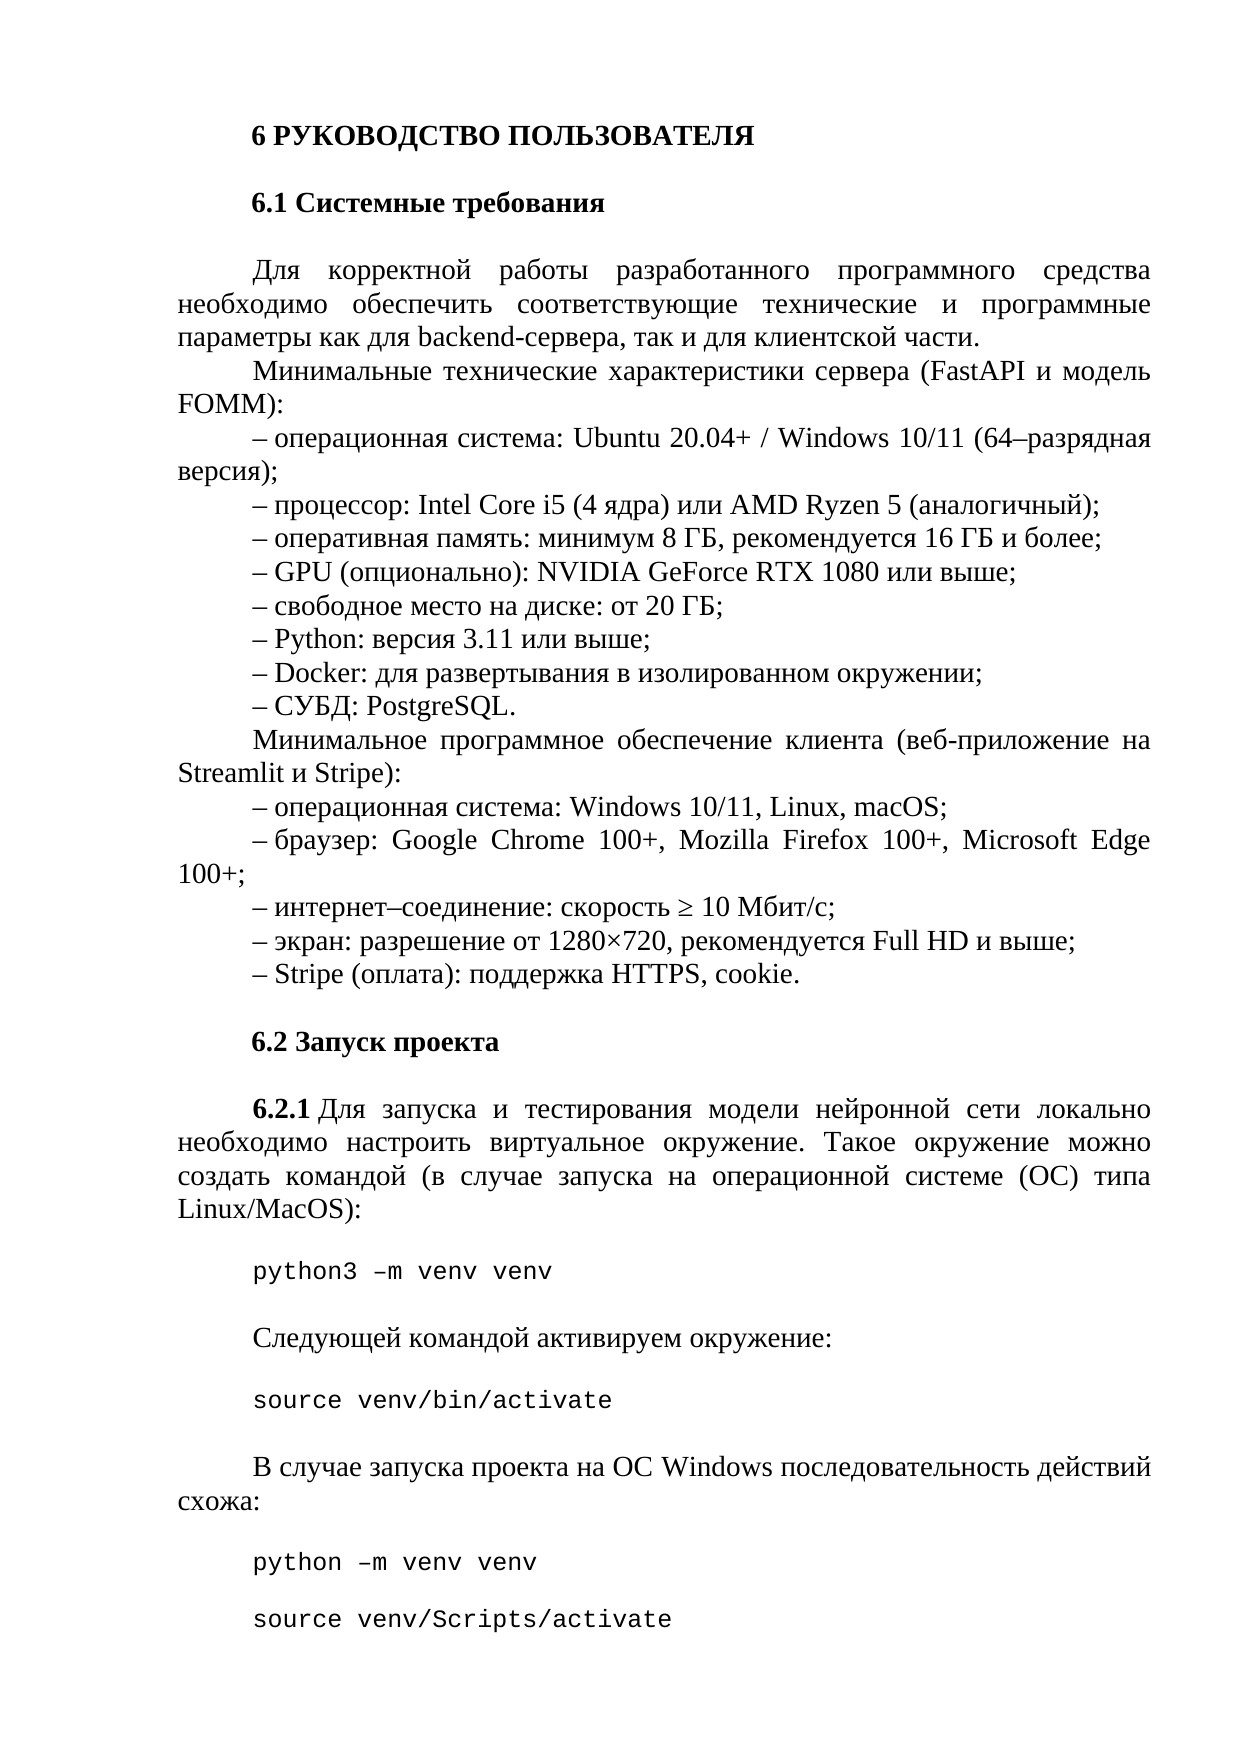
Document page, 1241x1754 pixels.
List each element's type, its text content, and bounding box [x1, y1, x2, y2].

text – свободное место на диске: от 20 ГБ; [177, 588, 1152, 621]
text python –m venv venv [177, 1550, 1152, 1578]
subtitle 6 Руководство пользователя [251, 118, 1152, 152]
text – Stripe (оплата): поддержка HTTPS, cookie. [177, 957, 1152, 990]
text – экран: разрешение от 1280×720, рекомендуется Full HD и выше; [177, 923, 1152, 957]
text – операционная система: Ubuntu 20.04+ / Windows 10/11 (64–разрядная версия); [177, 420, 1152, 487]
text В случае запуска проекта на ОС Windows последовательность действий схожа: [177, 1449, 1152, 1516]
text – браузер: Google Chrome 100+, Mozilla Firefox 100+, Microsoft Edge 100+; [177, 822, 1152, 889]
text source venv/bin/activate [177, 1387, 1152, 1416]
text source venv/Scripts/activate [177, 1607, 1152, 1635]
subtitle 6.2 Запуск проекта [251, 1024, 1152, 1057]
text – интернет–соединение: скорость ≥ 10 Мбит/с; [177, 889, 1152, 923]
text – Python: версия 3.11 или выше; [177, 621, 1152, 655]
text – Docker: для развертывания в изолированном окружении; [177, 655, 1152, 688]
text python3 –m venv venv [177, 1258, 1152, 1287]
text – GPU (опционально): NVIDIA GeForce RTX 1080 или выше; [177, 554, 1152, 588]
subtitle 6.1 Системные требования [251, 185, 1152, 219]
text Минимальное программное обеспечение клиента (веб-приложение на Streamlit и Stripe): [177, 722, 1152, 789]
text – оперативная память: минимум 8 ГБ, рекомендуется 16 ГБ и более; [177, 521, 1152, 554]
text Для корректной работы разработанного программного средства необходимо обеспечить соответствующие технические и программные параметры как для backend-сервера, так и для клиентской части. [177, 252, 1152, 353]
text – СУБД: PostgreSQL. [177, 688, 1152, 722]
text 6.2.1 Для запуска и тестирования модели нейронной сети локально необходимо настроить виртуальное окружение. Такое окружение можно создать командой (в случае запуска на операционной системе (ОС) типа Linux/MacOS): [177, 1091, 1152, 1225]
text – операционная система: Windows 10/11, Linux, macOS; [177, 789, 1152, 822]
text Следующей командой активируем окружение: [177, 1320, 1152, 1354]
text – процессор: Intel Core i5 (4 ядра) или AMD Ryzen 5 (аналогичный); [177, 487, 1152, 521]
text Минимальные технические характеристики сервера (FastAPI и модель FOMM): [177, 353, 1152, 420]
